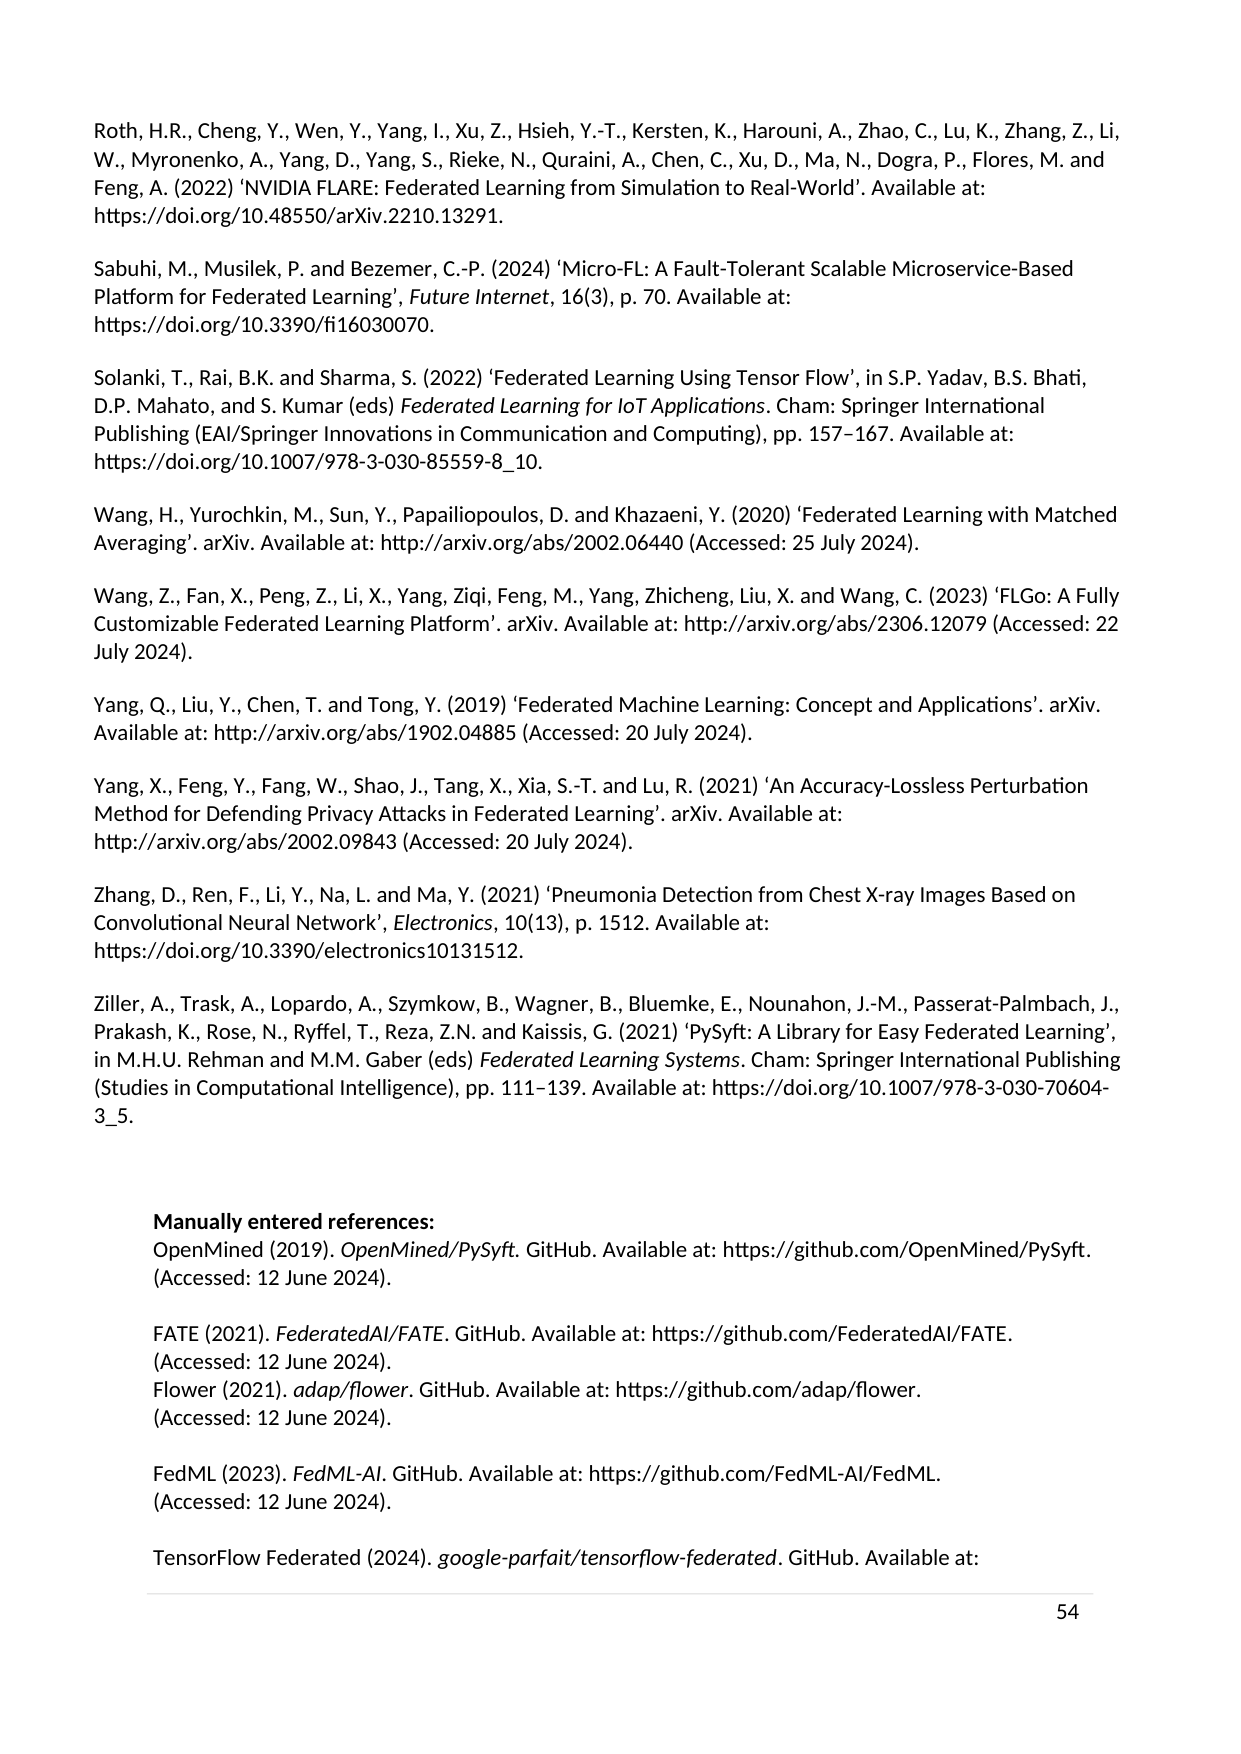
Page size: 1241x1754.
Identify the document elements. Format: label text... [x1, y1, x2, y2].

text Wang, Z., Fan, X., Peng, Z., Li, X., Yang, Ziqi, Feng, M., Yang, Zhicheng, Liu, X. and Wang, C. (2023) ‘FLGo: A Fully Customizable Federated Learning Platform’. arXiv. Available at: http://arxiv.org/abs/2306.12079 (Accessed: 22 July 2024). [94, 581, 1126, 665]
text Yang, Q., Liu, Y., Chen, T. and Tong, Y. (2019) ‘Federated Machine Learning: Concept and Applications’. arXiv. Available at: http://arxiv.org/abs/1902.04885 (Accessed: 20 July 2024). [94, 690, 1126, 746]
text (Accessed: 12 June 2024). [153, 1487, 1126, 1516]
text Solanki, T., Rai, B.K. and Sharma, S. (2022) ‘Federated Learning Using Tensor Flow’, in S.P. Yadav, B.S. Bhati, D.P. Mahato, and S. Kumar (eds) Federated Learning for IoT Applications. Cham: Springer International Publishing (EAI/Springer Innovations in Communication and Computing), pp. 157–167. Available at: https://doi.org/10.1007/978-3-030-85559-8_10. [94, 363, 1126, 475]
text OpenMined (2019). OpenMined/PySyft. GitHub. Available at: https://github.com/OpenMined/PySyft. (Accessed: 12 June 2024). [153, 1235, 1126, 1291]
text (Accessed: 12 June 2024). [153, 1347, 1126, 1375]
text Ziller, A., Trask, A., Lopardo, A., Szymkow, B., Wagner, B., Bluemke, E., Nounahon, J.-M., Passerat-Palmbach, J., Prakash, K., Rose, N., Ryffel, T., Reza, Z.N. and Kaissis, G. (2021) ‘PySyft: A Library for Easy Federated Learning’, in M.H.U. Rehman and M.M. Gaber (eds) Federated Learning Systems. Cham: Springer International Publishing (Studies in Computational Intelligence), pp. 111–139. Available at: https://doi.org/10.1007/978-3-030-70604-3_5. [94, 989, 1126, 1129]
text Flower (2021). adap/flower. GitHub. Available at: https://github.com/adap/flower. [153, 1375, 1126, 1403]
text Wang, H., Yurochkin, M., Sun, Y., Papailiopoulos, D. and Khazaeni, Y. (2020) ‘Federated Learning with Matched Averaging’. arXiv. Available at: http://arxiv.org/abs/2002.06440 (Accessed: 25 July 2024). [94, 500, 1126, 556]
text FATE (2021). FederatedAI/FATE. GitHub. Available at: https://github.com/FederatedAI/FATE. [153, 1319, 1126, 1347]
text (Accessed: 12 June 2024). [153, 1403, 1126, 1431]
text Manually entered references: [153, 1207, 1126, 1235]
text Zhang, D., Ren, F., Li, Y., Na, L. and Ma, Y. (2021) ‘Pneumonia Detection from Chest X-ray Images Based on Convolutional Neural Network’, Electronics, 10(13), p. 1512. Available at: https://doi.org/10.3390/electronics10131512. [94, 880, 1126, 964]
text FedML (2023). FedML-AI. GitHub. Available at: https://github.com/FedML-AI/FedML. [153, 1459, 1126, 1487]
text Yang, X., Feng, Y., Fang, W., Shao, J., Tang, X., Xia, S.-T. and Lu, R. (2021) ‘An Accuracy-Lossless Perturbation Method for Defending Privacy Attacks in Federated Learning’. arXiv. Available at: http://arxiv.org/abs/2002.09843 (Accessed: 20 July 2024). [94, 771, 1126, 855]
text Roth, H.R., Cheng, Y., Wen, Y., Yang, I., Xu, Z., Hsieh, Y.-T., Kersten, K., Harouni, A., Zhao, C., Lu, K., Zhang, Z., Li, W., Myronenko, A., Yang, D., Yang, S., Rieke, N., Quraini, A., Chen, C., Xu, D., Ma, N., Dogra, P., Flores, M. and Feng, A. (2022) ‘NVIDIA FLARE: Federated Learning from Simulation to Real-World’. Available at: https://doi.org/10.48550/arXiv.2210.13291. [94, 117, 1126, 229]
text Sabuhi, M., Musilek, P. and Bezemer, C.-P. (2024) ‘Micro-FL: A Fault-Tolerant Scalable Microservice-Based Platform for Federated Learning’, Future Internet, 16(3), p. 70. Available at: https://doi.org/10.3390/fi16030070. [94, 254, 1126, 338]
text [153, 1543, 1126, 1572]
